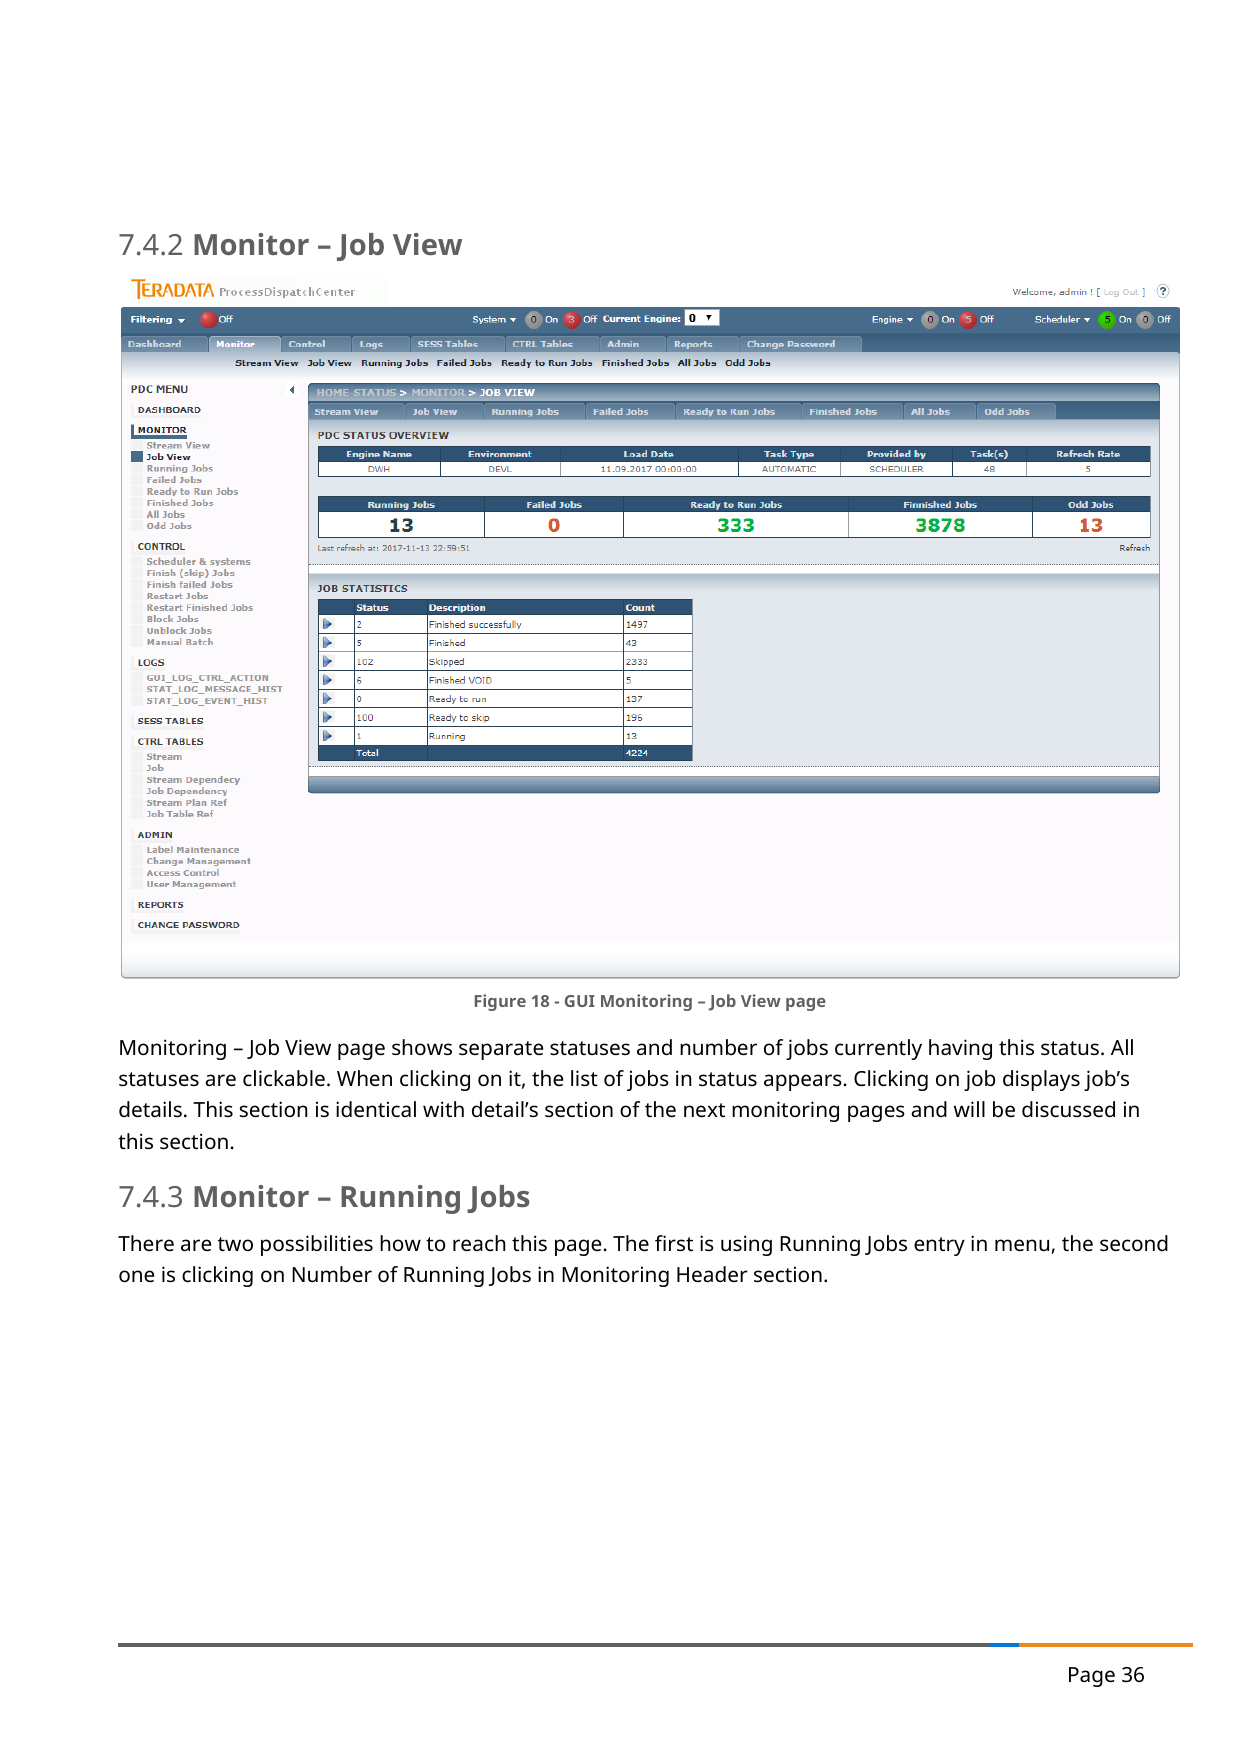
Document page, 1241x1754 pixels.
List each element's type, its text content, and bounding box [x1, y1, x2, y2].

text Figure 18 - GUI Monitoring – Job View page [118, 989, 1181, 1012]
subtitle Monitor – Job View [118, 224, 1181, 264]
picture [118, 276, 1182, 981]
text Monitoring – Job View page shows separate statuses and number of jobs currently having this status. All statuses are clickable. When clicking on it, the list of jobs in status appears. Clicking on job displays job’s details. This section is identical with detail’s section of the next monitoring pages and will be discussed in this section. [118, 1033, 1181, 1155]
text There are two possibilities how to reach this page. The first is using Running Jobs entry in menu, the second one is clicking on Number of Running Jobs in Monitoring Header section. [118, 1229, 1181, 1289]
subtitle Monitor – Running Jobs [118, 1177, 1181, 1216]
